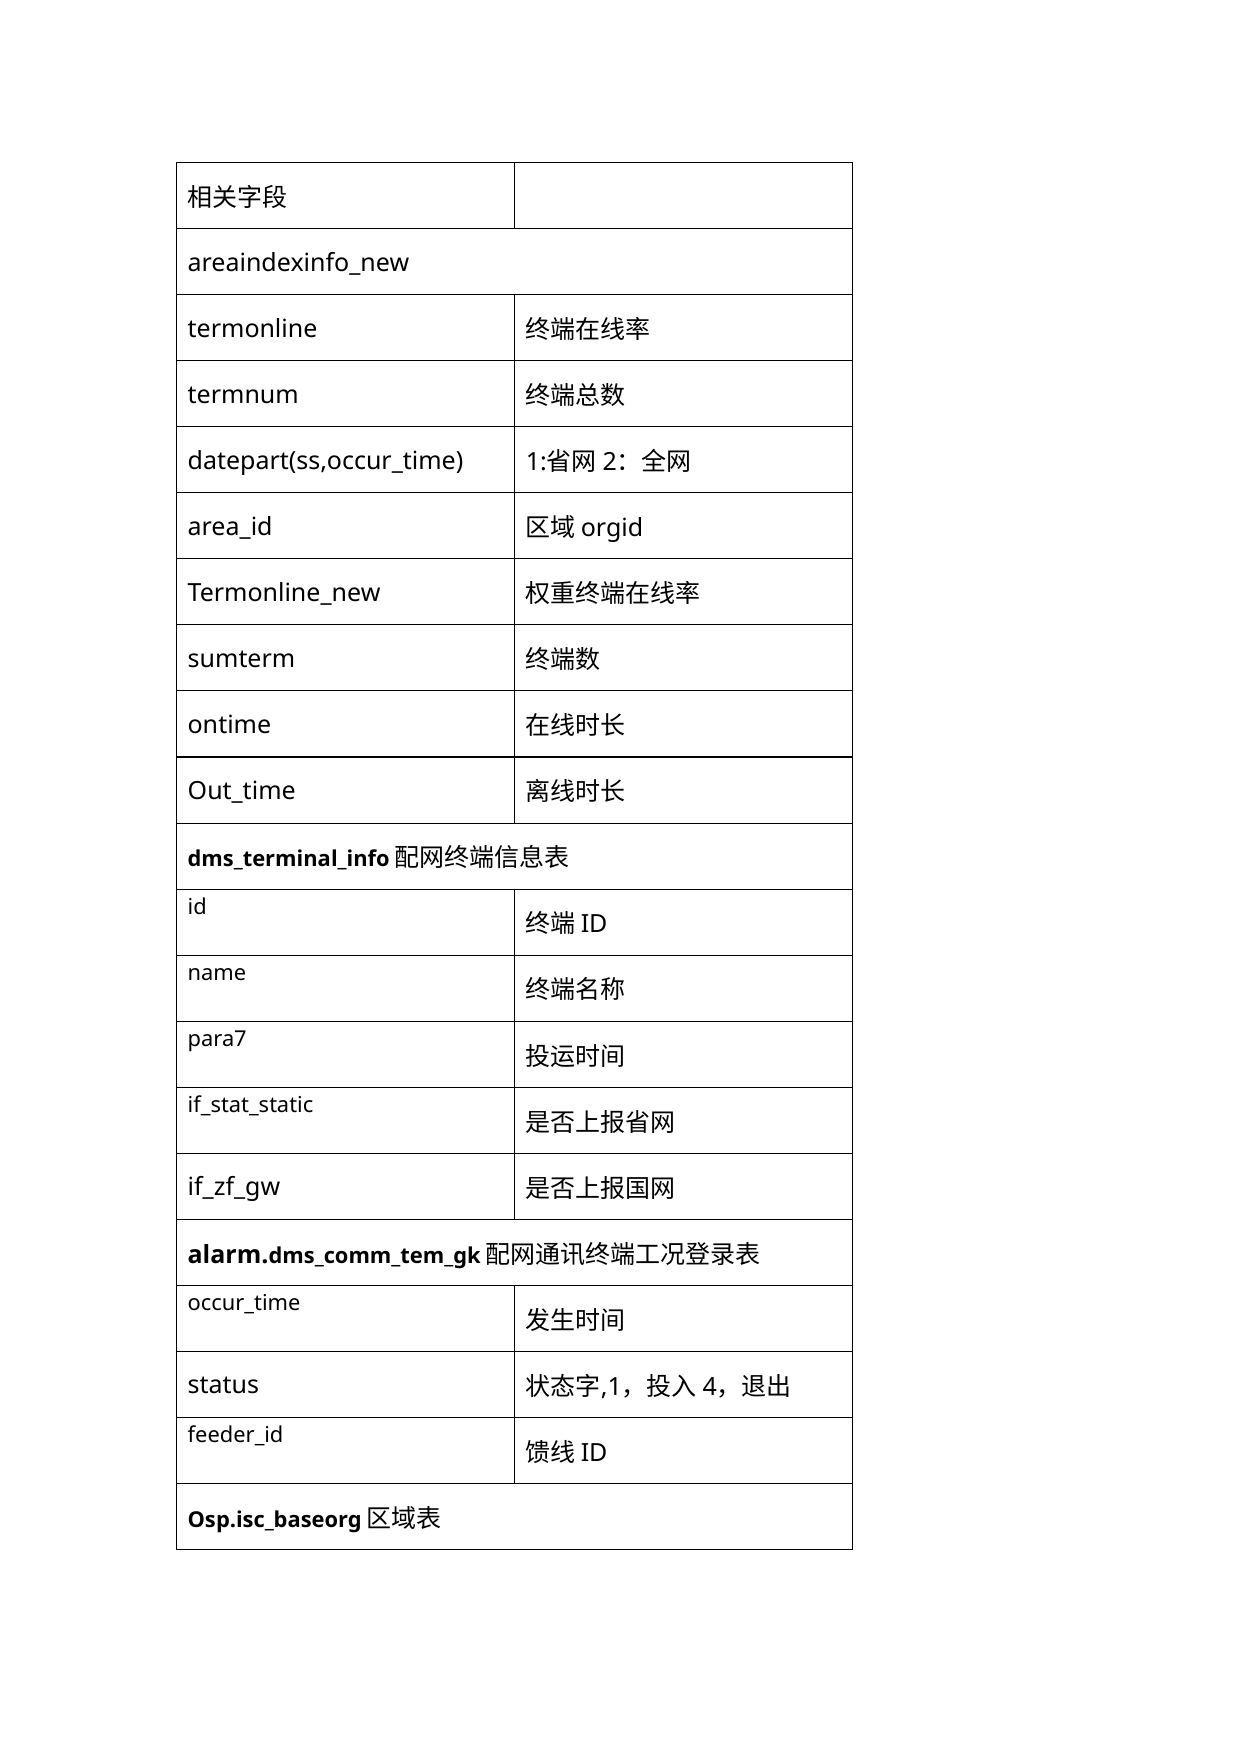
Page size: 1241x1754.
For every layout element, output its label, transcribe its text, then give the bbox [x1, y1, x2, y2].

table_cell status [177, 1352, 514, 1417]
table_cell termnum [177, 361, 514, 426]
table_cell 发生时间 [515, 1286, 852, 1351]
table_cell 终端总数 [515, 361, 852, 426]
table_cell 区域orgid [515, 493, 852, 558]
table_cell 状态字,1，投入 4，退出 [515, 1352, 852, 1417]
table_cell Osp.isc_baseorg区域表 [177, 1484, 852, 1549]
table_cell 终端数 [515, 625, 852, 690]
table_cell Out_time [177, 758, 514, 822]
table_cell dms_terminal_info配网终端信息表 [177, 824, 852, 888]
table_cell 离线时长 [515, 758, 852, 822]
table_header [515, 163, 852, 228]
table_cell alarm.dms_comm_tem_gk配网通讯终端工况登录表 [177, 1220, 852, 1285]
table_cell occur_time [177, 1286, 514, 1351]
table_cell termonline [177, 295, 514, 360]
table_cell if_zf_gw [177, 1154, 514, 1219]
table_cell 权重终端在线率 [515, 559, 852, 624]
table_cell 1:省网 2：全网 [515, 427, 852, 492]
table_cell areaindexinfo_new [177, 229, 852, 294]
table_header 相关字段 [177, 163, 514, 228]
table_cell id [177, 890, 514, 954]
table_cell sumterm [177, 625, 514, 690]
table_cell feeder_id [177, 1418, 514, 1483]
table_cell 终端在线率 [515, 295, 852, 360]
table_cell area_id [177, 493, 514, 558]
table_cell 是否上报国网 [515, 1154, 852, 1219]
table_cell 终端ID [515, 890, 852, 954]
table_cell 终端名称 [515, 956, 852, 1021]
table_cell name [177, 956, 514, 1021]
table_cell datepart(ss,occur_time) [177, 427, 514, 492]
table_cell 在线时长 [515, 691, 852, 756]
table_cell para7 [177, 1022, 514, 1087]
table_cell 是否上报省网 [515, 1088, 852, 1153]
table_cell 投运时间 [515, 1022, 852, 1087]
table_cell if_stat_static [177, 1088, 514, 1153]
table_cell Termonline_new [177, 559, 514, 624]
table_cell ontime [177, 691, 514, 756]
table_cell 馈线ID [515, 1418, 852, 1483]
